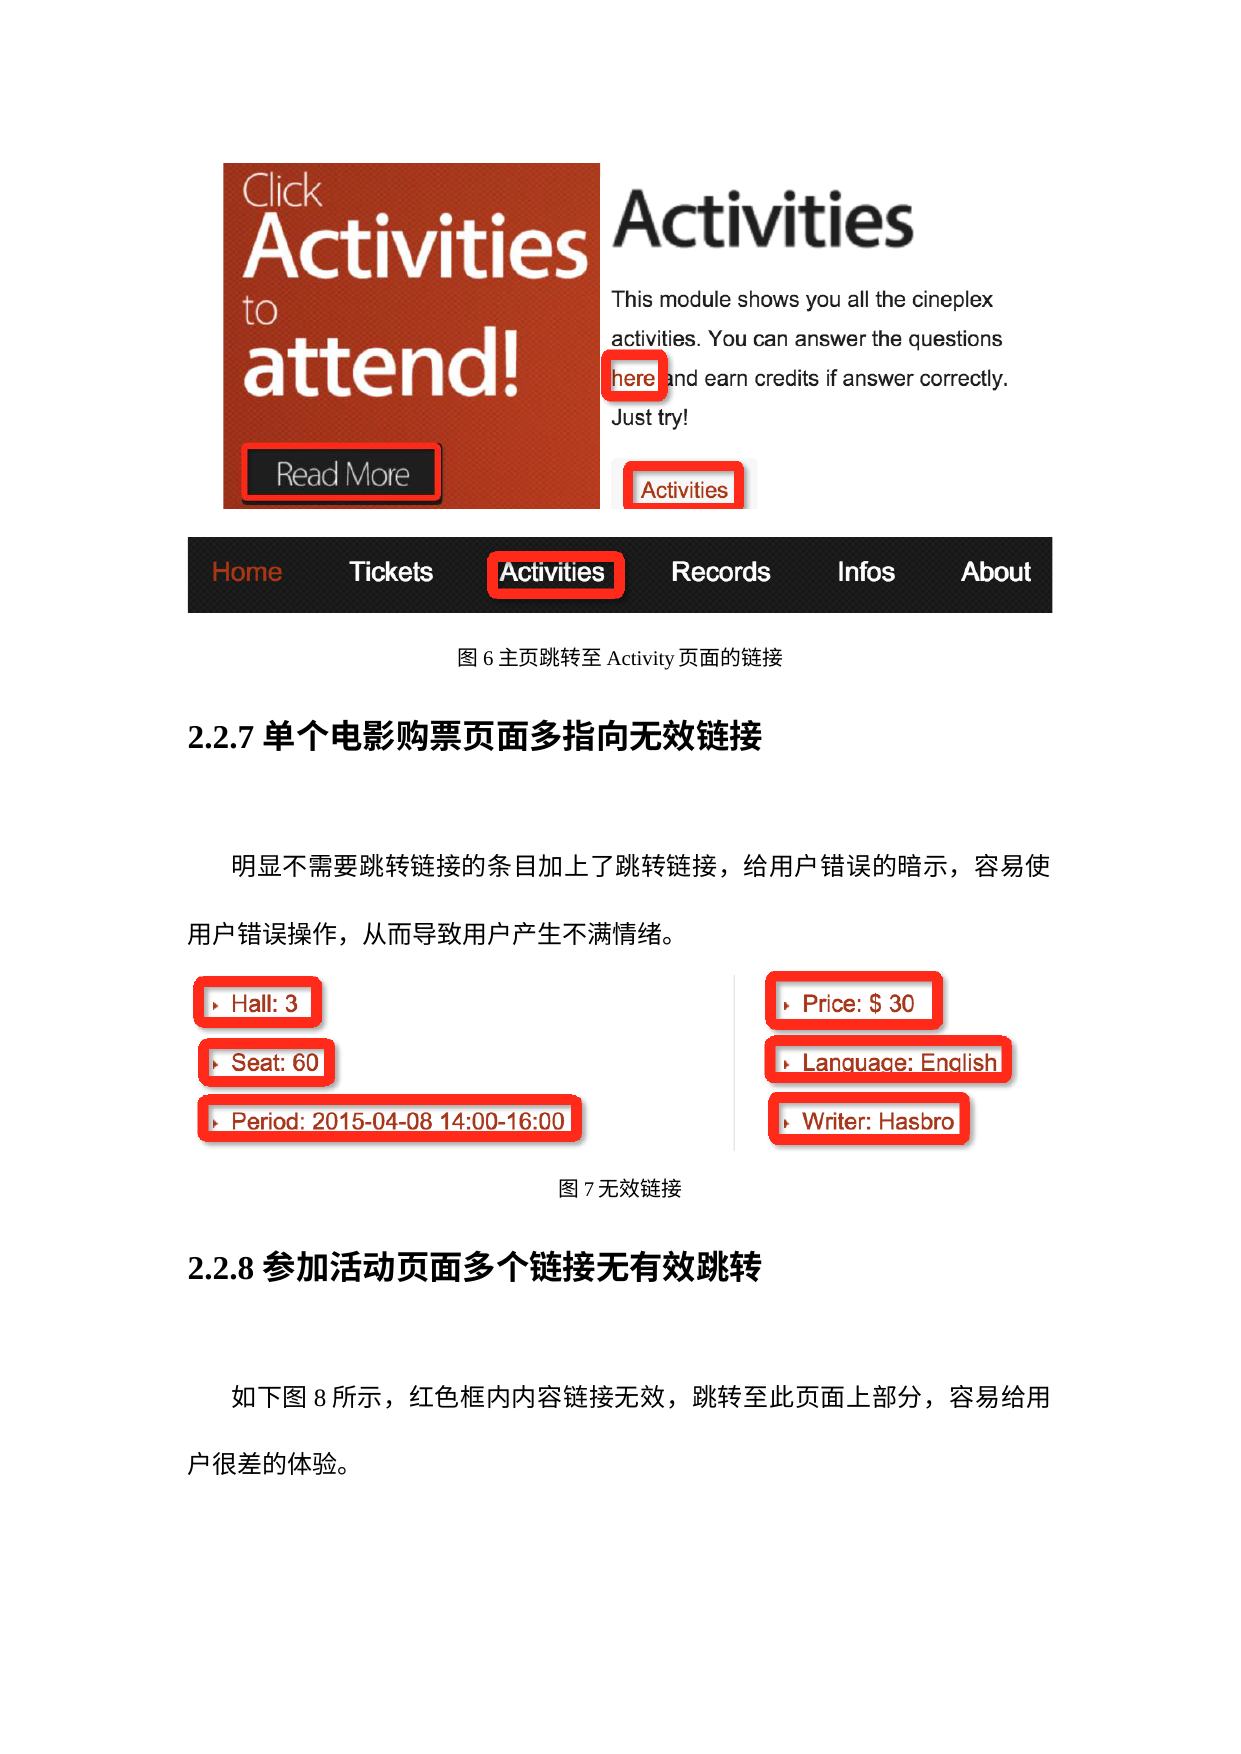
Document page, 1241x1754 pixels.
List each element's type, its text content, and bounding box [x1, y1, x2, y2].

subtitle 参加活动页面多个链接无有效跳转 [187, 1231, 1053, 1299]
subtitle 单个电影购票页面多指向无效链接 [187, 700, 1053, 768]
text 图 6 主页跳转至Activity页面的链接 [187, 639, 1053, 673]
text 明显不需要跳转链接的条目加上了跳转链接，给用户错误的暗示，容易使用户错误操作，从而导致用户产生不满情绪。 [187, 830, 1053, 966]
text 如下图8所示，红色框内内容链接无效，跳转至此页面上部分，容易给用户很差的体验。 [187, 1361, 1053, 1497]
text 图 7 无效链接 [187, 1170, 1053, 1204]
